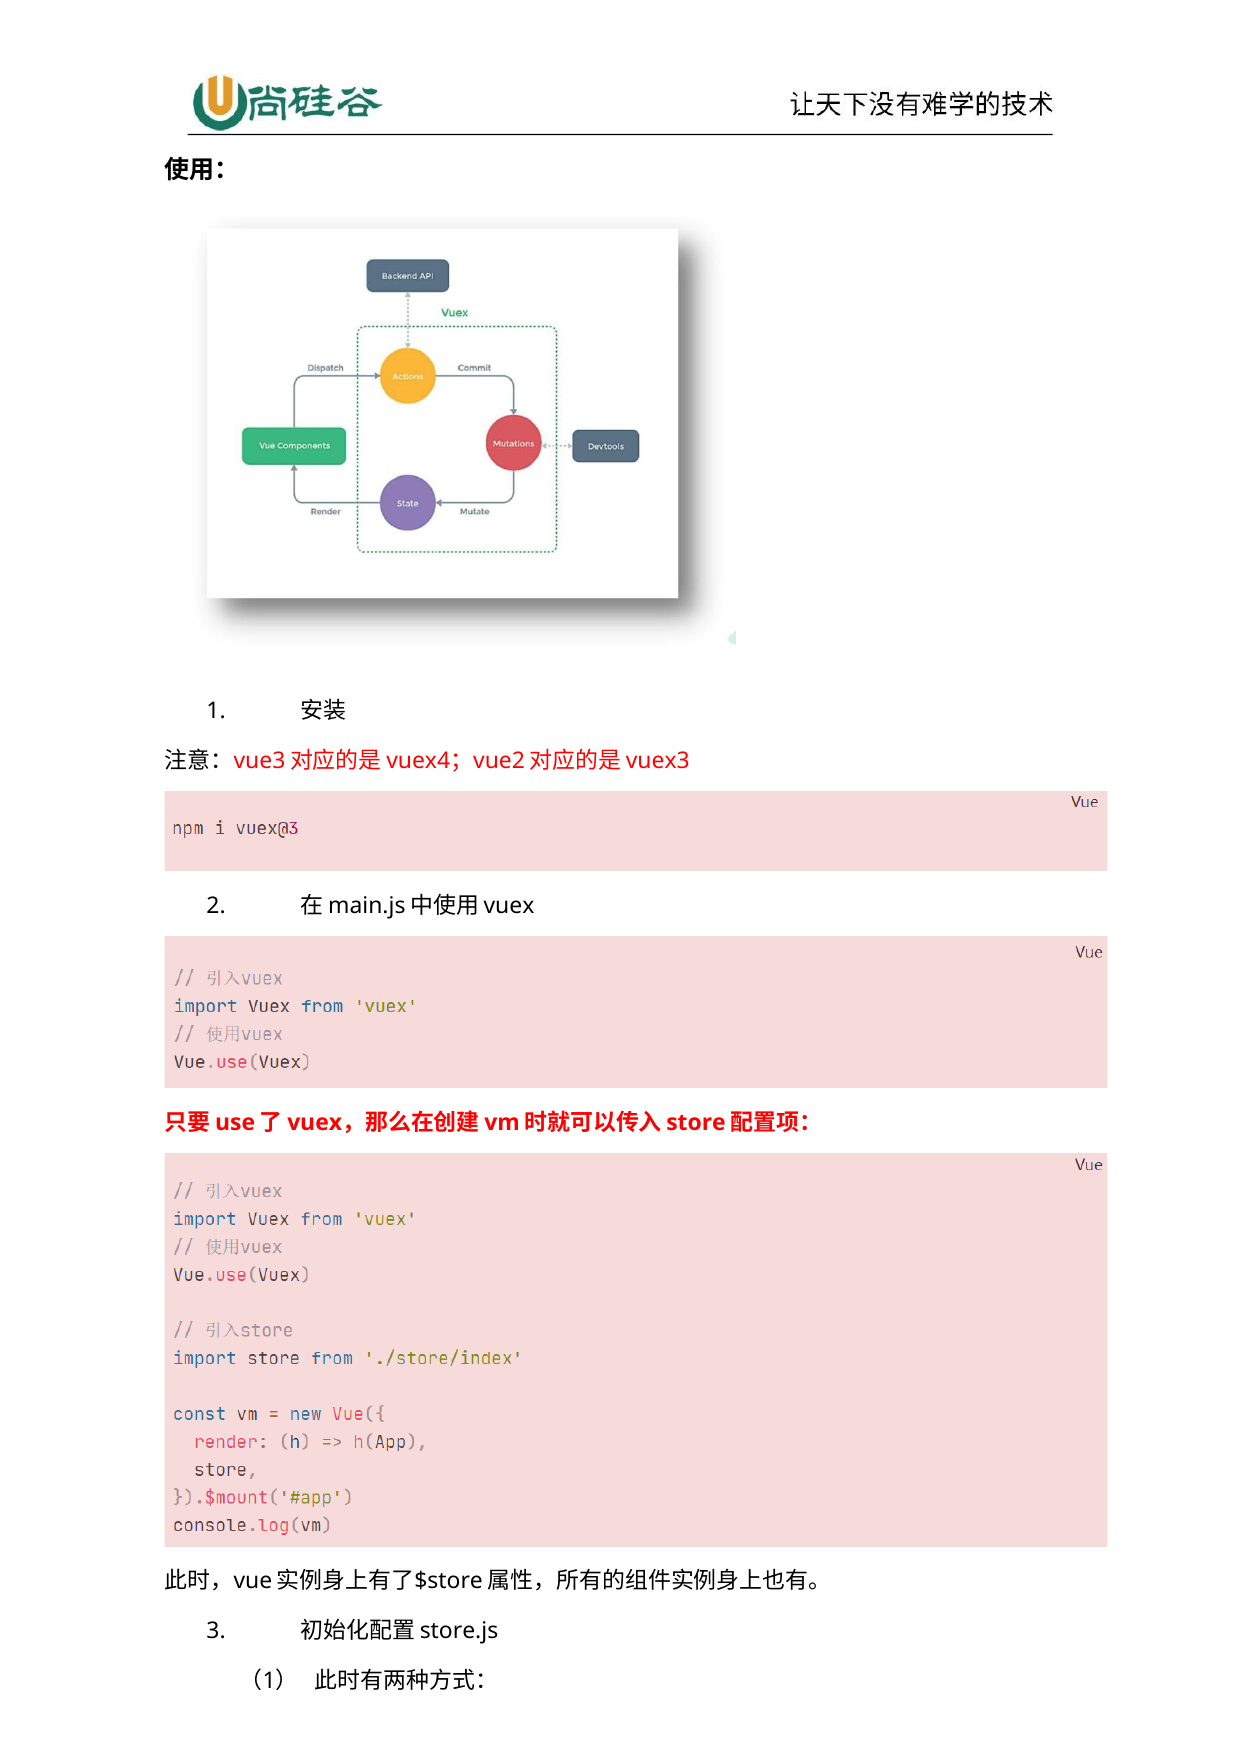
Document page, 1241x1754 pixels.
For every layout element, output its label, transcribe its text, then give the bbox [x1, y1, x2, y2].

text 使用： [164, 150, 1107, 186]
picture [164, 936, 1108, 1088]
text 注意：vue3对应的是vuex4；vue2对应的是vuex3 [164, 741, 1107, 775]
text 只要use了vuex，那么在创建vm时就可以传入store配置项： [164, 1103, 1107, 1137]
picture [179, 200, 737, 657]
list 在main.js中使用vuex [206, 887, 1107, 920]
picture [164, 1153, 1108, 1547]
list 此时有两种方式： [239, 1662, 1107, 1695]
text 此时，vue实例身上有了$store属性，所有的组件实例身上也有。 [164, 1562, 1107, 1595]
picture [190, 73, 1056, 132]
picture [164, 791, 1108, 871]
list 初始化配置store.js [206, 1612, 1107, 1645]
